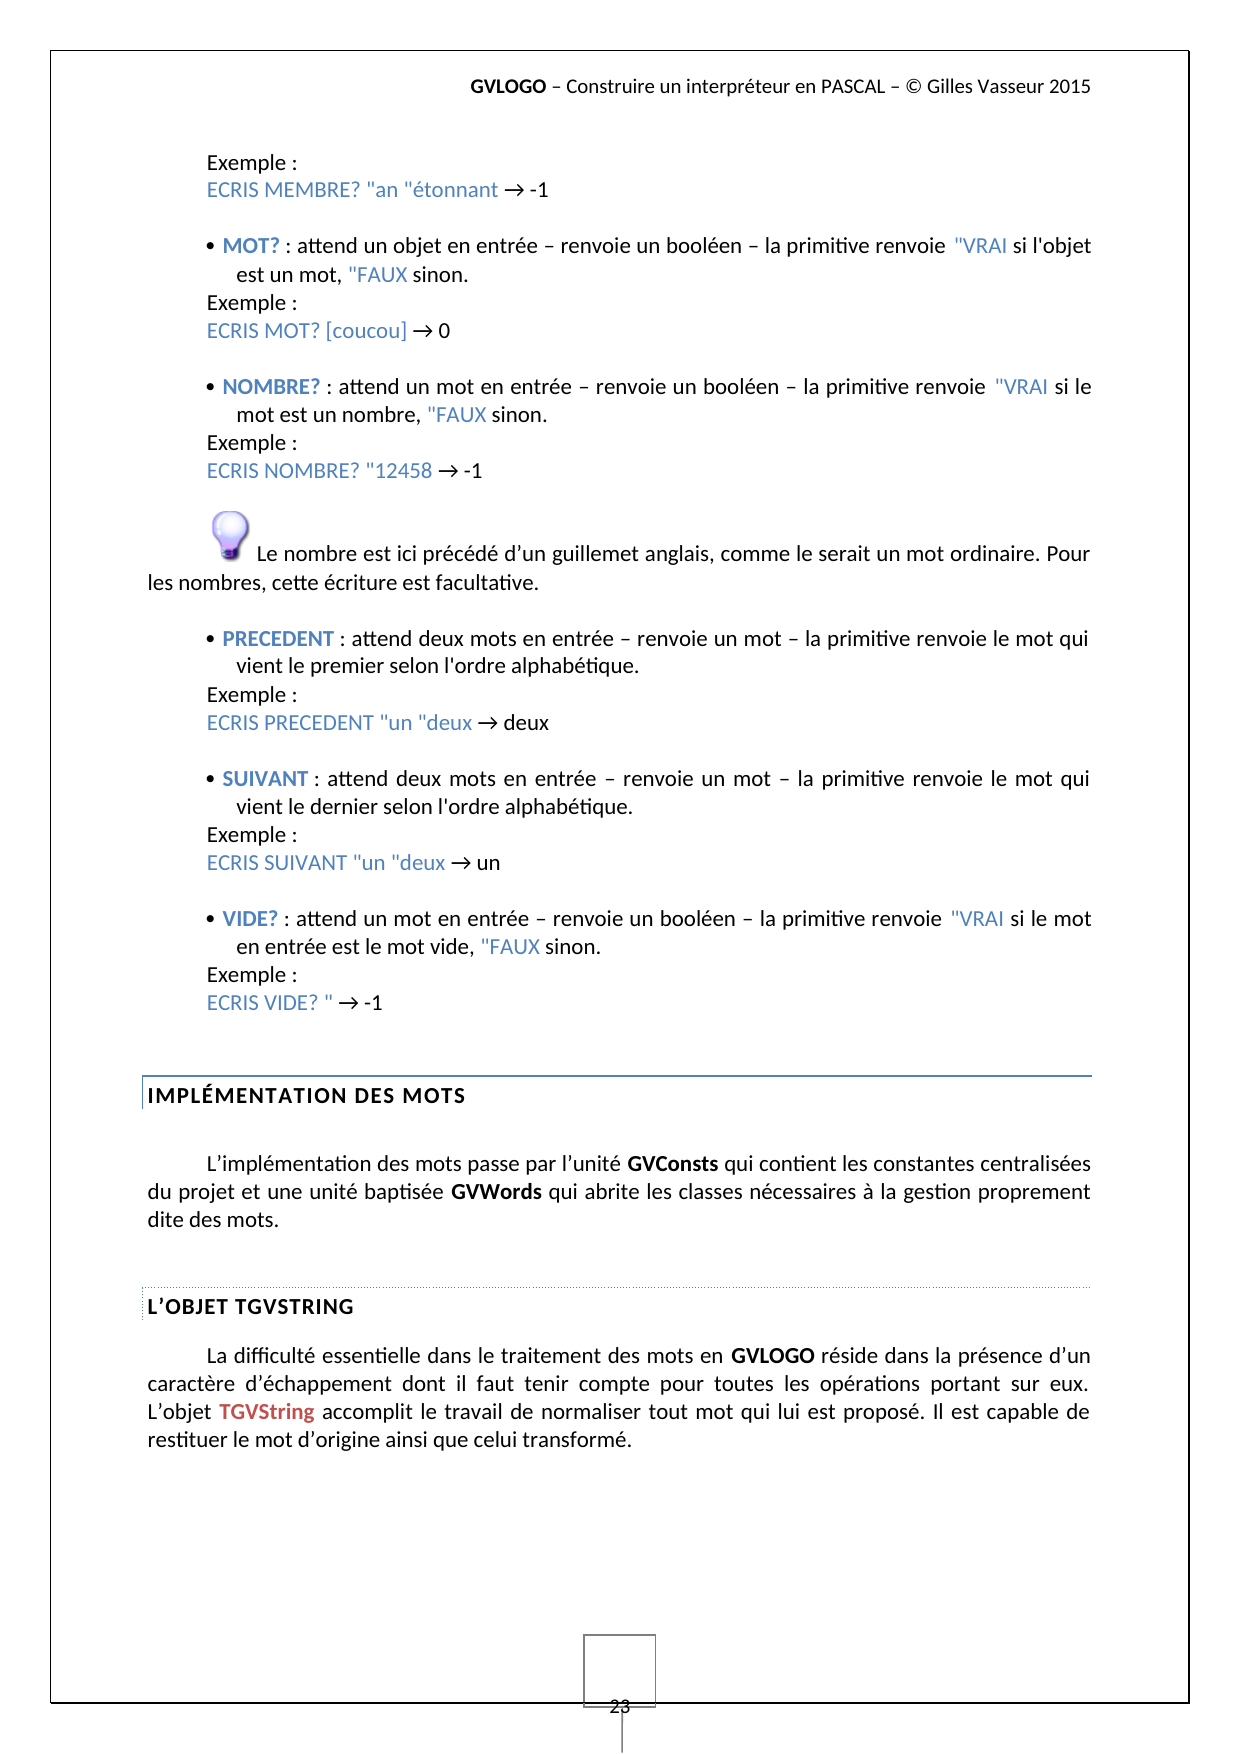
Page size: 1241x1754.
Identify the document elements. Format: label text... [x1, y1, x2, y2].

text Exemple : [147, 148, 1092, 176]
list VIDE? : attend un mot en entrée – renvoie un booléen – la primitive renvoie "VRAI si le mot en entrée est le mot vide, "FAUX sinon. [207, 904, 1092, 960]
text ECRIS SUIVANT "un "deux → un [147, 848, 1092, 876]
text ECRIS MOT? [coucou] → 0 [147, 316, 1092, 344]
text Exemple : [147, 428, 1092, 456]
subtitle Implémentation des mots [143, 1077, 1092, 1109]
text Exemple : [147, 680, 1092, 708]
list SUIVANT : attend deux mots en entrée – renvoie un mot – la primitive renvoie le mot qui vient le dernier selon l'ordre alphabétique. [207, 764, 1092, 820]
picture [206, 511, 257, 562]
list NOMBRE? : attend un mot en entrée – renvoie un booléen – la primitive renvoie "VRAI si le mot est un nombre, "FAUX sinon. [207, 372, 1092, 428]
list PRECEDENT : attend deux mots en entrée – renvoie un mot – la primitive renvoie le mot qui vient le premier selon l'ordre alphabétique. [207, 624, 1092, 680]
text ECRIS MEMBRE? "an "étonnant → -1 [147, 176, 1092, 204]
text ECRIS VIDE? " → -1 [147, 988, 1092, 1016]
subtitle L’objet TGVString [142, 1287, 1092, 1320]
text Exemple : [147, 960, 1092, 988]
text ECRIS NOMBRE? "12458 → -1 [147, 456, 1092, 484]
list MOT? : attend un objet en entrée – renvoie un booléen – la primitive renvoie "VRAI si l'objet est un mot, "FAUX sinon. [207, 232, 1092, 288]
text La difficulté essentielle dans le traitement des mots en GVLOGO réside dans la présence d’un caractère d’échappement dont il faut tenir compte pour toutes les opérations portant sur eux. L’objet TGVString accomplit le travail de normaliser tout mot qui lui est proposé. Il est capable de restituer le mot d’origine ainsi que celui transformé. [147, 1341, 1092, 1453]
text ECRIS PRECEDENT "un "deux → deux [147, 708, 1092, 736]
text Le nombre est ici précédé d’un guillemet anglais, comme le serait un mot ordinaire. Pour les nombres, cette écriture est facultative. [147, 512, 1092, 596]
text L’implémentation des mots passe par l’unité GVConsts qui contient les constantes centralisées du projet et une unité baptisée GVWords qui abrite les classes nécessaires à la gestion proprement dite des mots. [147, 1149, 1092, 1233]
text Exemple : [147, 820, 1092, 848]
text Exemple : [147, 288, 1092, 316]
